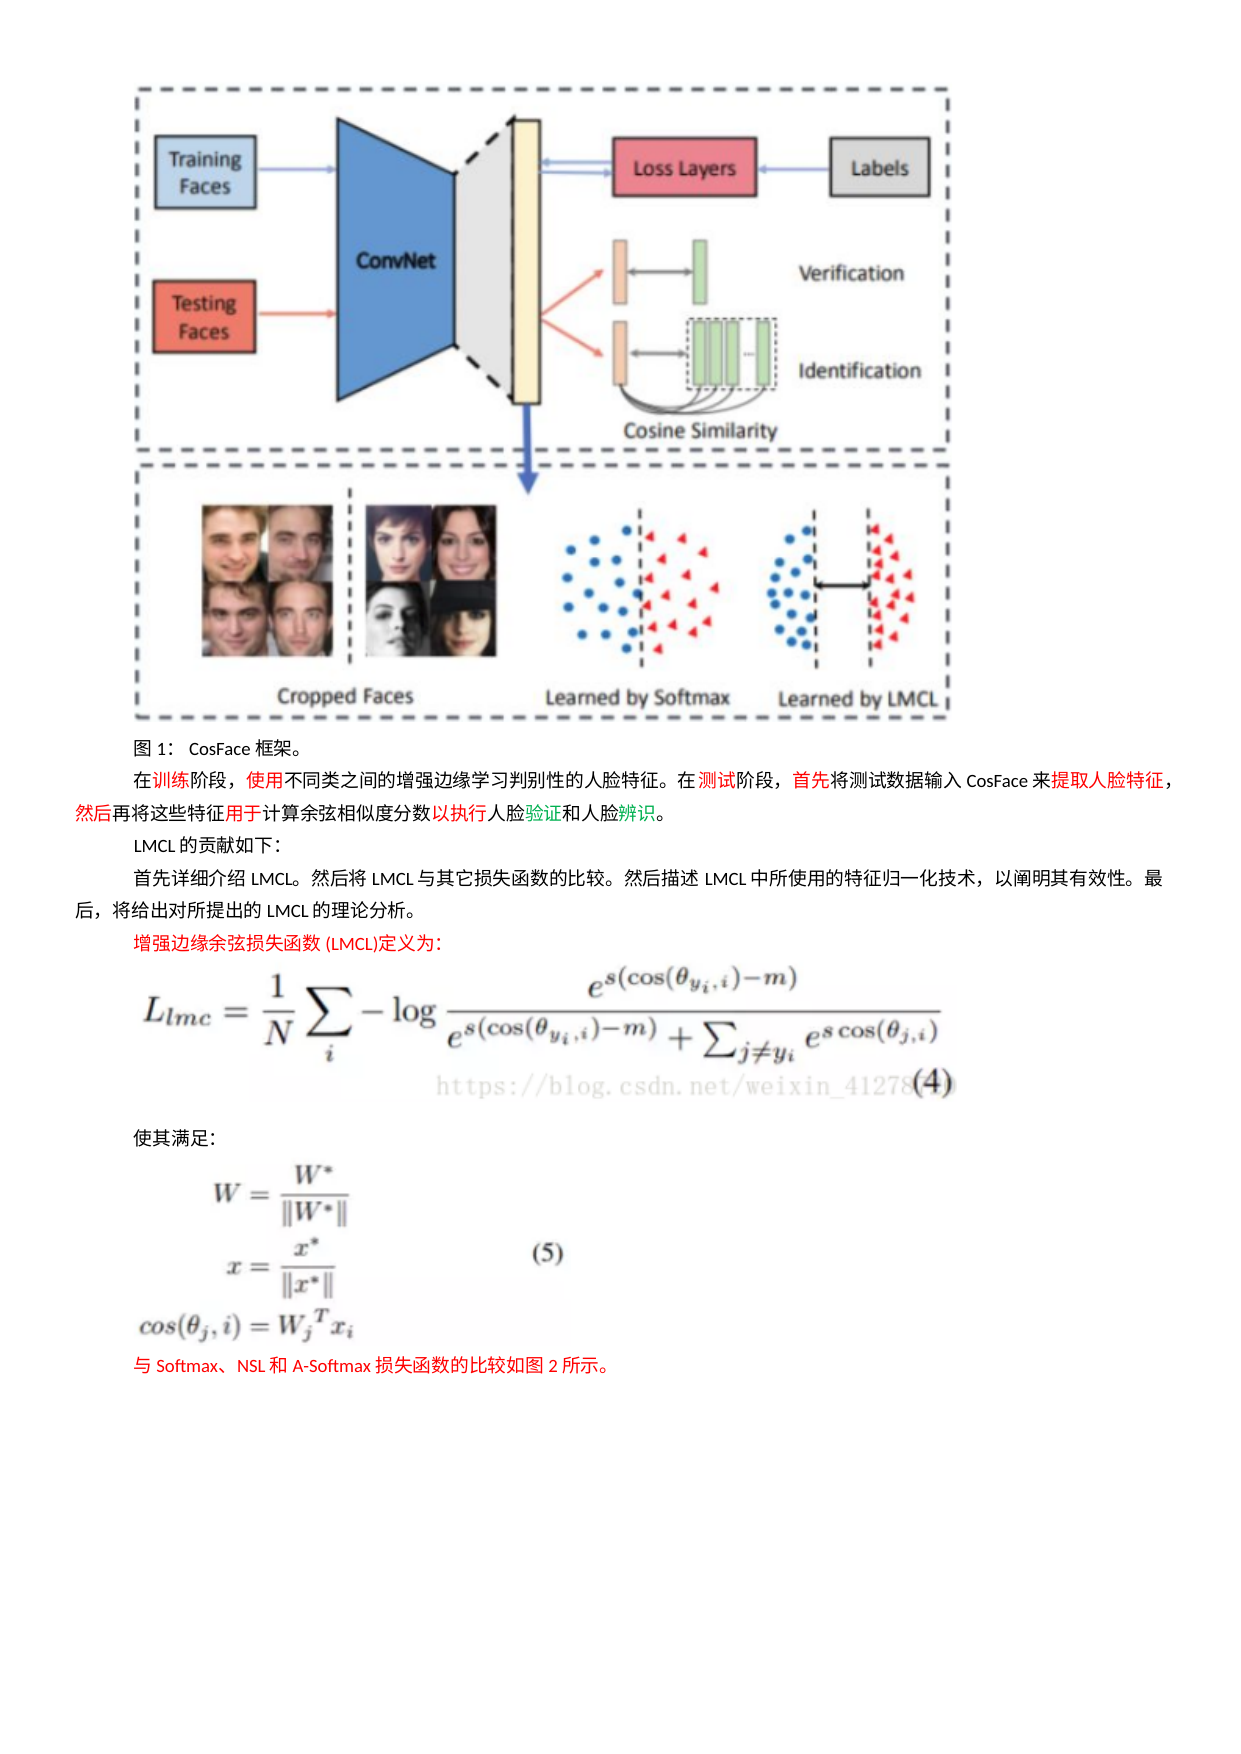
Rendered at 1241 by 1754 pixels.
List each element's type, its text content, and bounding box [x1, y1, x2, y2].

text 在训练阶段，使用不同类之间的增强边缘学习判别性的人脸特征。在测试阶段，首先将测试数据输入 CosFace 来提取人脸特征，然后再将这些特征用于计算余弦相似度分数以执行人脸验证和人脸辨识。 [75, 763, 1165, 828]
text 与Softmax、NSL 和 A-Softmax 损失函数的比较如图 2 所示。 [75, 1348, 1165, 1381]
picture [133, 1153, 571, 1346]
text 首先详细介绍 LMCL。然后将LMCL 与其它损失函数的比较。然后描述 LMCL 中所使用的特征归一化技术，以阐明其有效性。最后，将给出对所提出的 LMCL 的理论分析。 [75, 861, 1165, 926]
picture [133, 958, 957, 1102]
picture [133, 80, 953, 722]
text LMCL的贡献如下： [75, 828, 1165, 861]
text 图 1： CosFace 框架。 [75, 731, 1165, 763]
text 增强边缘余弦损失函数 (LMCL)定义为： [75, 926, 1165, 958]
text 使其满足： [75, 1121, 1165, 1153]
